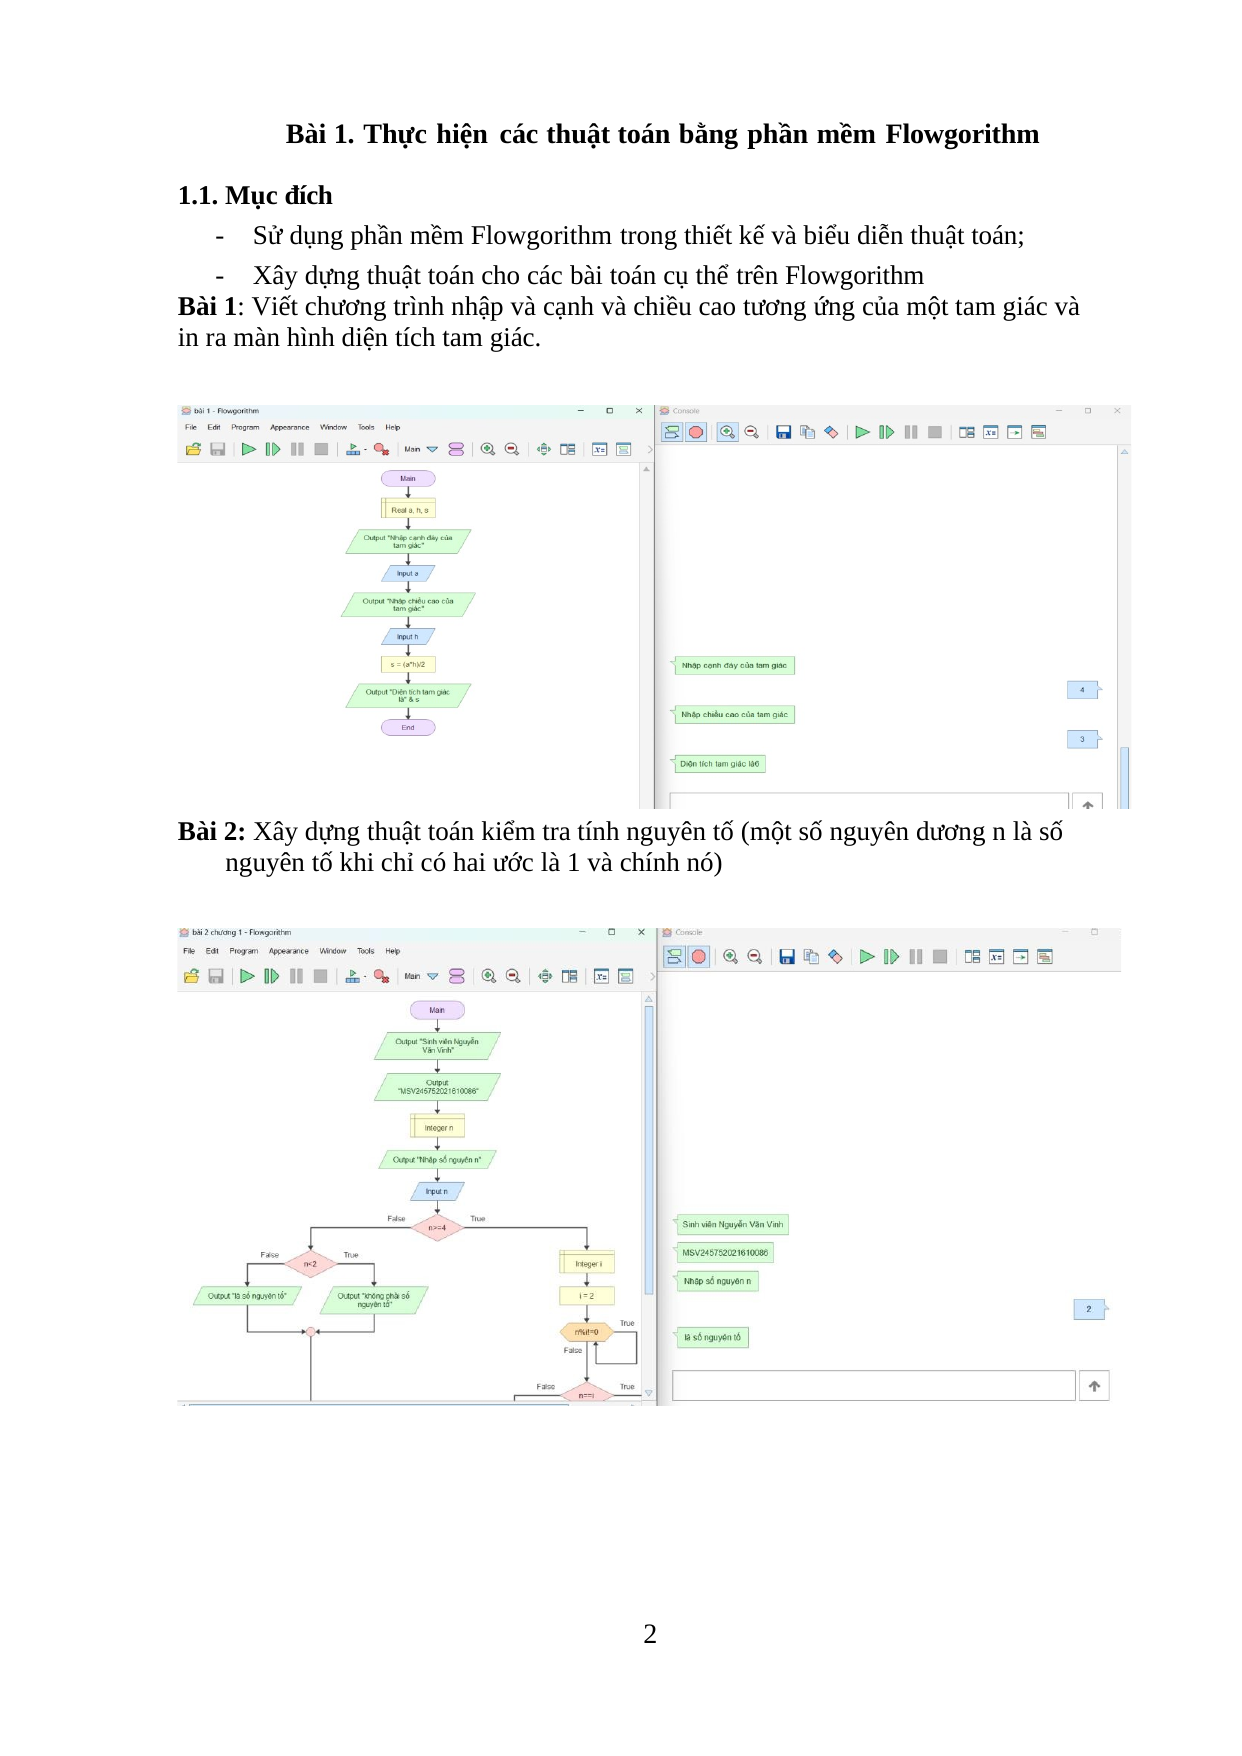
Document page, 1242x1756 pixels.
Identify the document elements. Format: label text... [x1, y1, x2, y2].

list Sử dụng phần mềm Flowgorithm trong thiết kế và biểu diễn thuật toán; [215, 219, 1138, 250]
subtitle Bài 1. Thực hiện các thuật toán bằng phần mềm Flowgorithm [246, 117, 1079, 149]
list Xây dựng thuật toán cho các bài toán cụ thể trên Flowgorithm [215, 259, 1138, 290]
list Mục đích [178, 179, 1138, 210]
picture [177, 928, 1122, 1406]
picture [177, 405, 1132, 809]
text Bài 1: Viết chương trình nhập và cạnh và chiều cao tương ứng của một tam giác và in ra màn hình diện tích tam giác. [178, 290, 1105, 353]
